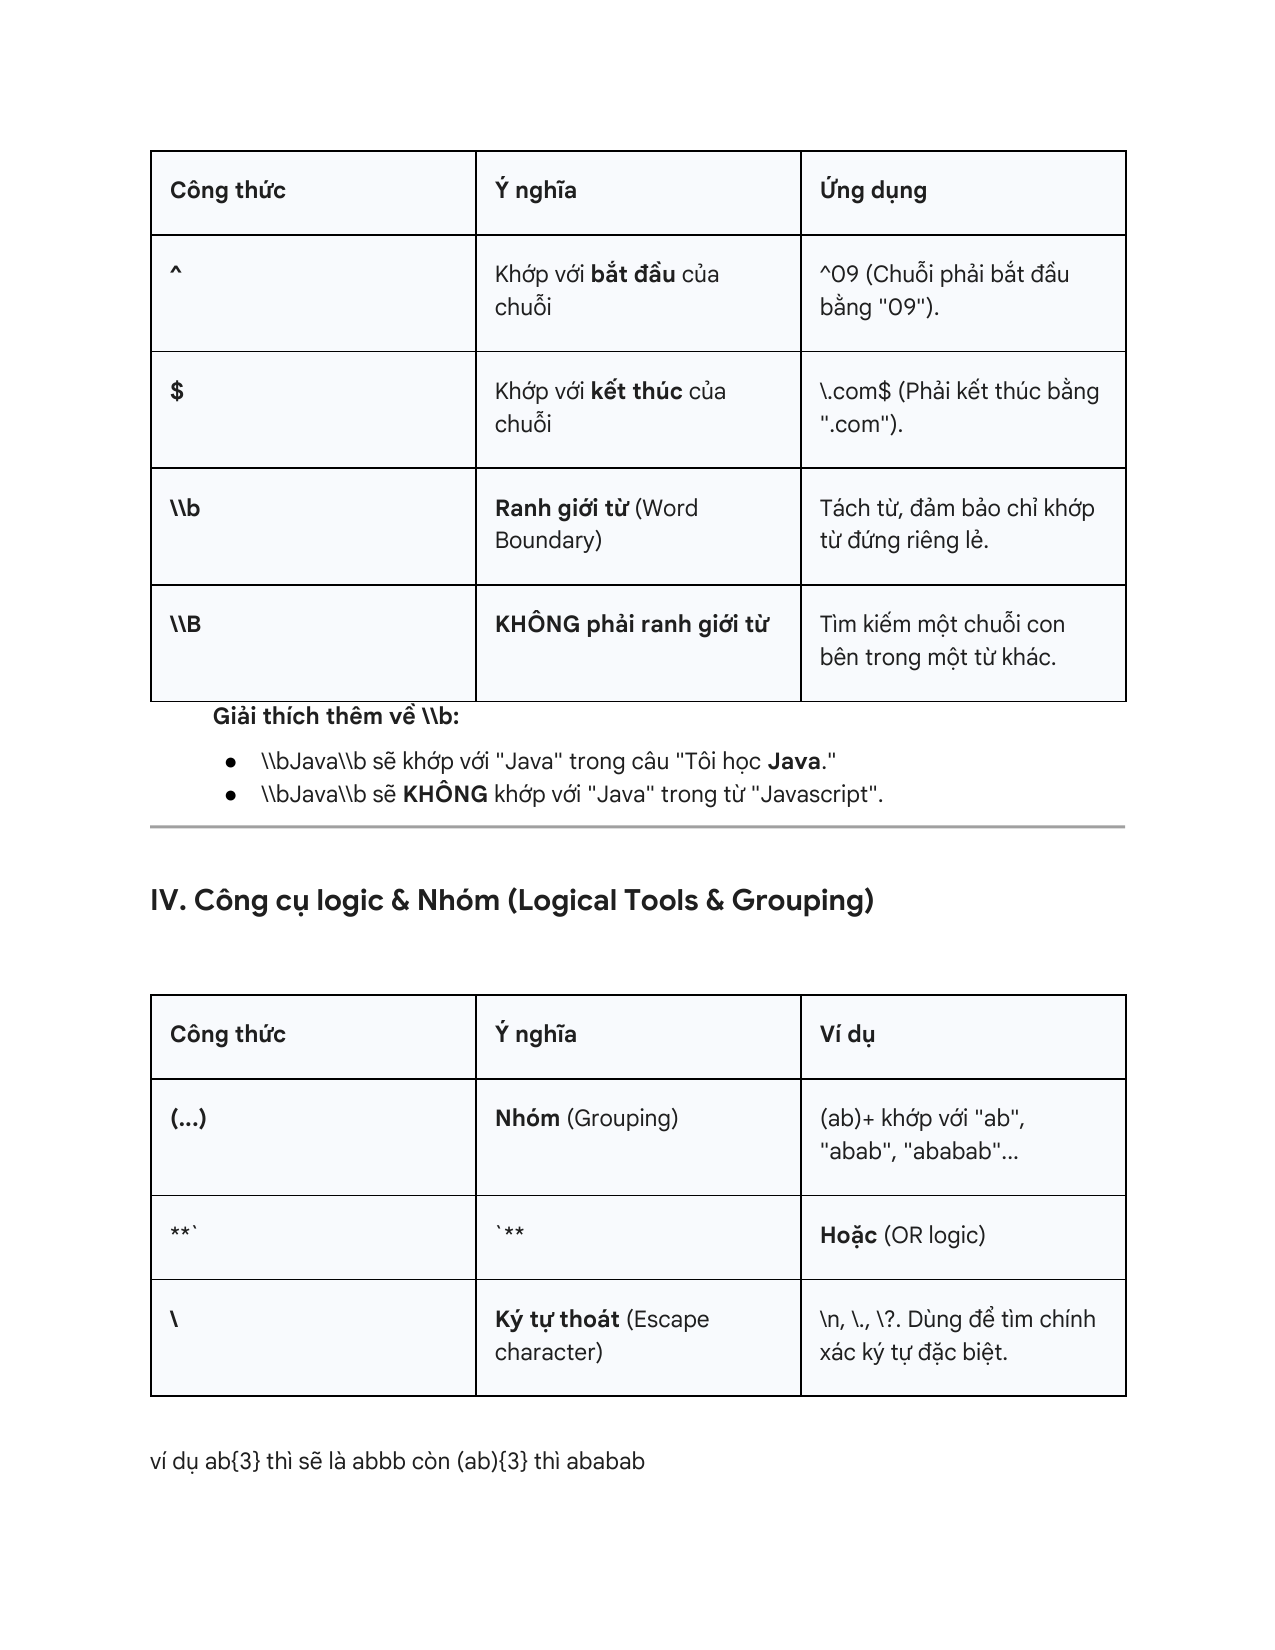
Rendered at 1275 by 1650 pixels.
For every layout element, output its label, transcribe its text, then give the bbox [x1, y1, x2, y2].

table_header Ý nghĩa [477, 152, 800, 234]
table_header Ý nghĩa [477, 996, 800, 1078]
table_cell Tìm kiếm một chuỗi con bên trong một từ khác. [802, 586, 1125, 701]
table_cell (...) [152, 1080, 475, 1195]
text Giải thích thêm về \\b: [212, 702, 1062, 731]
table_cell (ab)+ khớp với "ab", "abab", "ababab"... [802, 1080, 1125, 1195]
list \\bJava\\b sẽ KHÔNG khớp với "Java" trong từ "Javascript". [223, 780, 1062, 809]
text ví dụ ab{3} thì sẽ là abbb còn (ab){3} thì ababab [150, 1447, 1125, 1476]
table_cell Nhóm (Grouping) [477, 1080, 800, 1195]
table_cell \\b [152, 469, 475, 584]
table_cell Ký tự thoát (Escape character) [477, 1280, 800, 1395]
table_cell Hoặc (OR logic) [802, 1196, 1125, 1279]
table_cell `** [477, 1196, 800, 1279]
list \\bJava\\b sẽ khớp với "Java" trong câu "Tôi học Java." [223, 747, 1062, 776]
table_cell KHÔNG phải ranh giới từ [477, 586, 800, 701]
table_header Ví dụ [802, 996, 1125, 1078]
table_cell Khớp với kết thúc của chuỗi [477, 352, 800, 467]
table_cell \\B [152, 586, 475, 701]
table_cell Ranh giới từ (Word Boundary) [477, 469, 800, 584]
table_header Ứng dụng [802, 152, 1125, 234]
table_cell \n, \., \?. Dùng để tìm chính xác ký tự đặc biệt. [802, 1280, 1125, 1395]
subtitle IV. Công cụ logic & Nhóm (Logical Tools & Grouping) [150, 882, 1125, 919]
table_cell \.com$ (Phải kết thúc bằng ".com"). [802, 352, 1125, 467]
table_cell Khớp với bắt đầu của chuỗi [477, 236, 800, 351]
table_header Công thức [152, 996, 475, 1078]
table_cell \ [152, 1280, 475, 1395]
table_cell Tách từ, đảm bảo chỉ khớp từ đứng riêng lẻ. [802, 469, 1125, 584]
table_cell ^ [152, 236, 475, 351]
table_cell **` [152, 1196, 475, 1279]
table_header Công thức [152, 152, 475, 234]
table_cell $ [152, 352, 475, 467]
table_cell ^09 (Chuỗi phải bắt đầu bằng "09"). [802, 236, 1125, 351]
